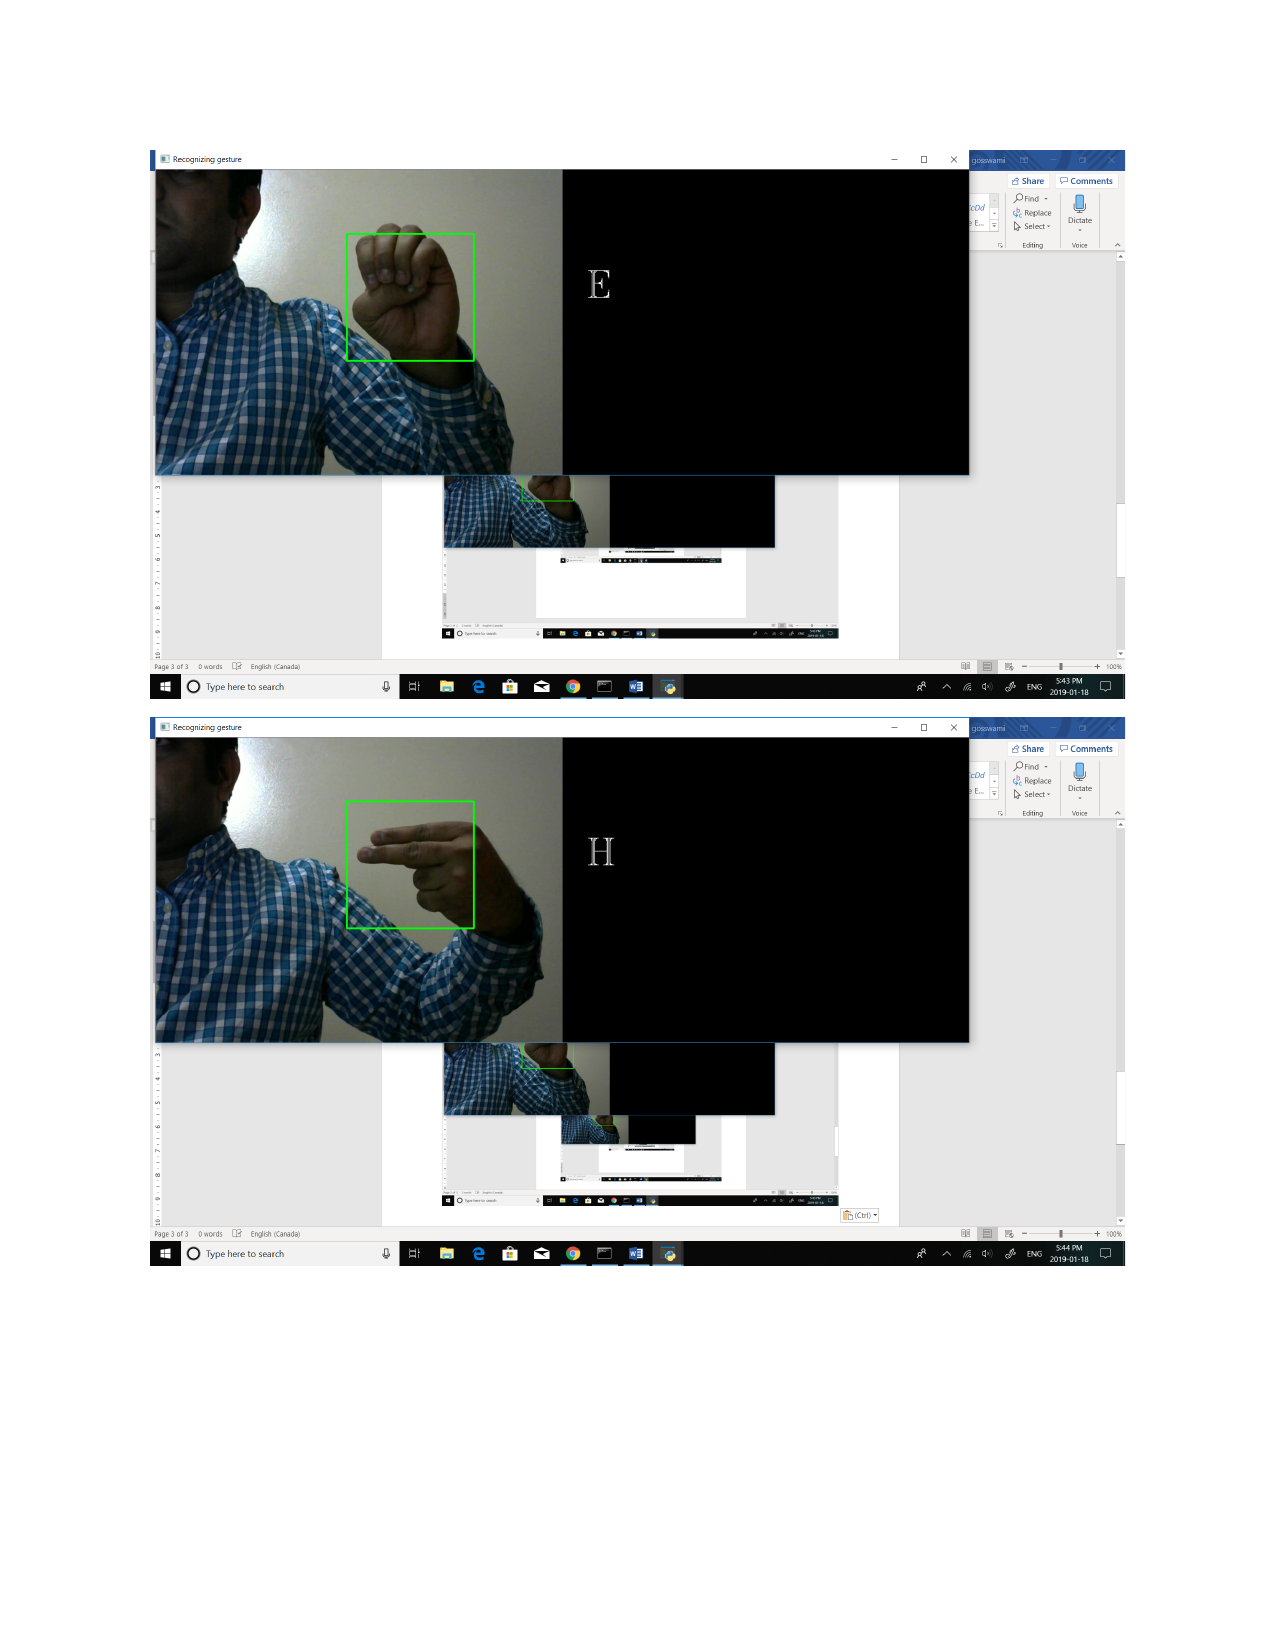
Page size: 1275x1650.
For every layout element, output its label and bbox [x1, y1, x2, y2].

picture [150, 717, 1125, 1266]
picture [150, 150, 1125, 699]
